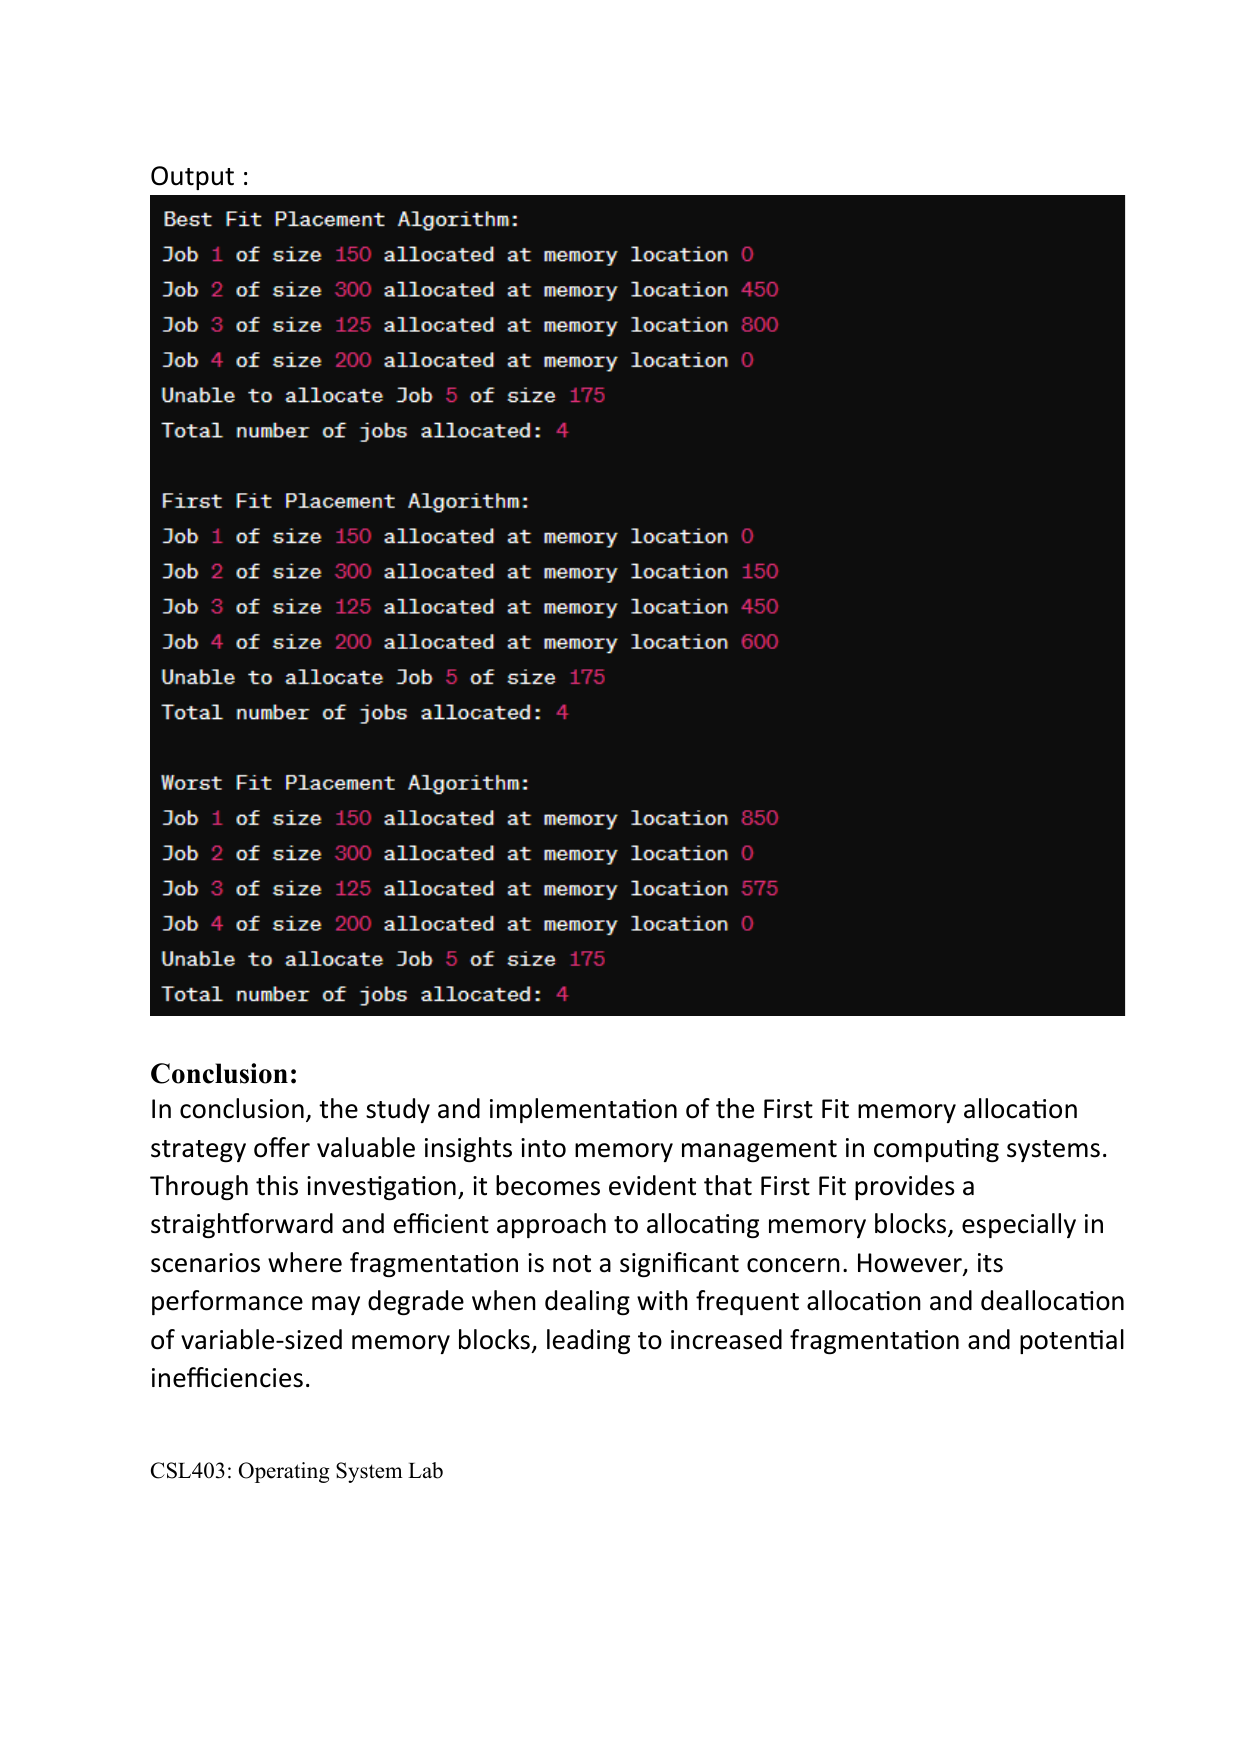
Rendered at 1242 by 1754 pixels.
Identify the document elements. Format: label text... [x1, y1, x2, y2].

text CSL403: Operating System Lab [150, 1457, 1155, 1484]
text Conclusion: [150, 1057, 1155, 1090]
picture [150, 195, 1125, 1016]
text Output : [150, 157, 1153, 192]
text In conclusion, the study and implementation of the First Fit memory allocation strategy offer valuable insights into memory management in computing systems. Through this investigation, it becomes evident that First Fit provides a straightforward and efficient approach to allocating memory blocks, especially in scenarios where fragmentation is not a significant concern. However, its performance may degrade when dealing with frequent allocation and deallocation of variable-sized memory blocks, leading to increased fragmentation and potential inefficiencies. [150, 1090, 1153, 1395]
